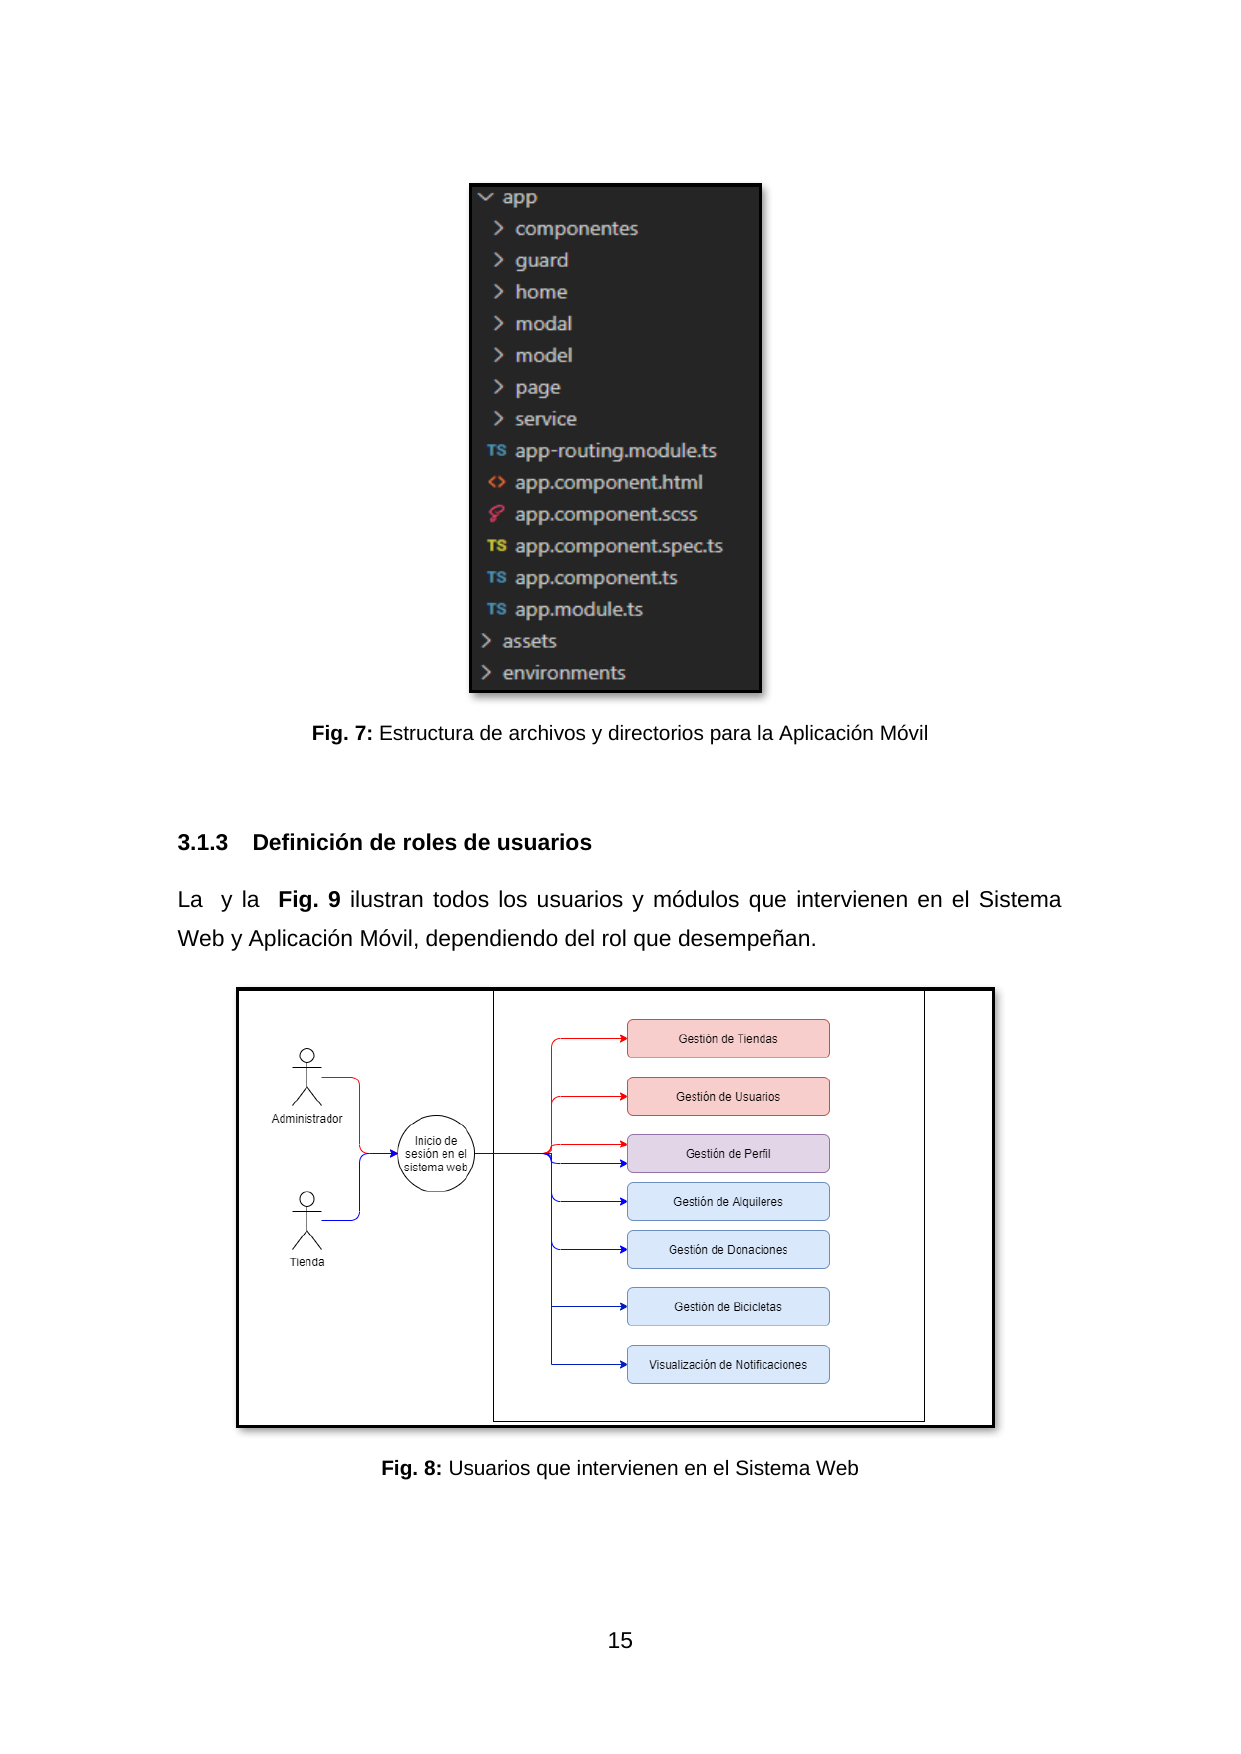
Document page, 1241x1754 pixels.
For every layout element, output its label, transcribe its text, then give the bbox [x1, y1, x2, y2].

text La Fig. 8 y la Fig. 9 ilustran todos los usuarios y módulos que intervienen en el Sistema Web y Aplicación Móvil, dependiendo del rol que desempeñan. [177, 886, 1063, 951]
picture [239, 991, 992, 1425]
picture [472, 187, 759, 690]
list Definición de roles de usuarios [177, 829, 1063, 856]
